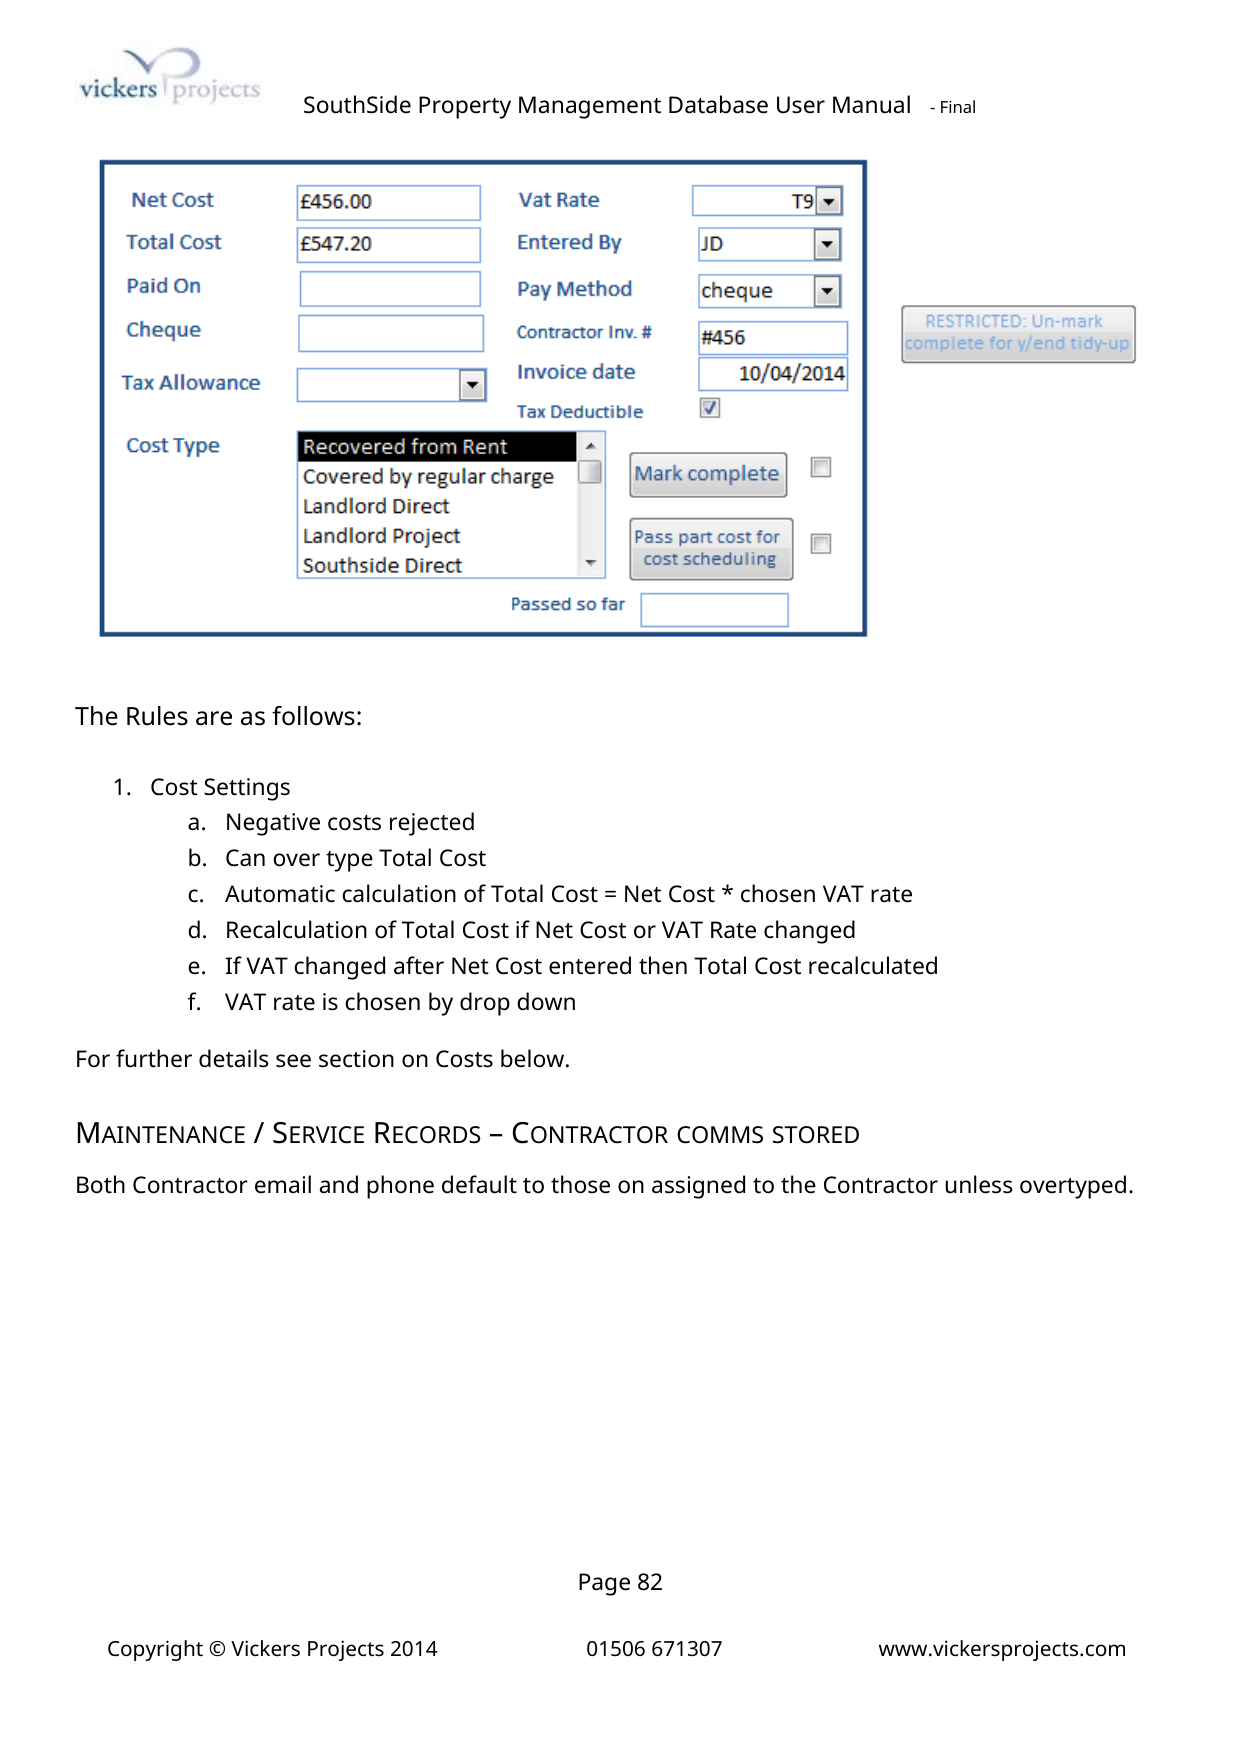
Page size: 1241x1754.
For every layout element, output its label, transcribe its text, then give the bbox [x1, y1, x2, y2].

list If VAT changed after Net Cost entered then Total Cost recalculated [187, 950, 1165, 981]
text For further details see section on Costs below. [75, 1043, 1165, 1074]
list Negative costs rejected [187, 806, 1165, 838]
text The Rules are as follows: [75, 698, 1165, 733]
list Cost Settings [112, 770, 1165, 802]
text Both Contractor email and phone default to those on assigned to the Contractor unless overtyped. [75, 1169, 1165, 1201]
list Can over type Total Cost [187, 842, 1165, 873]
list Automatic calculation of Total Cost = Net Cost * chosen VAT rate [187, 878, 1165, 909]
picture [75, 154, 1158, 662]
list VAT rate is chosen by drop down [187, 986, 1165, 1017]
picture [75, 35, 268, 114]
subtitle Maintenance / Service Records – Contractor comms stored [75, 1112, 1165, 1152]
list Recalculation of Total Cost if Net Cost or VAT Rate changed [187, 914, 1165, 945]
